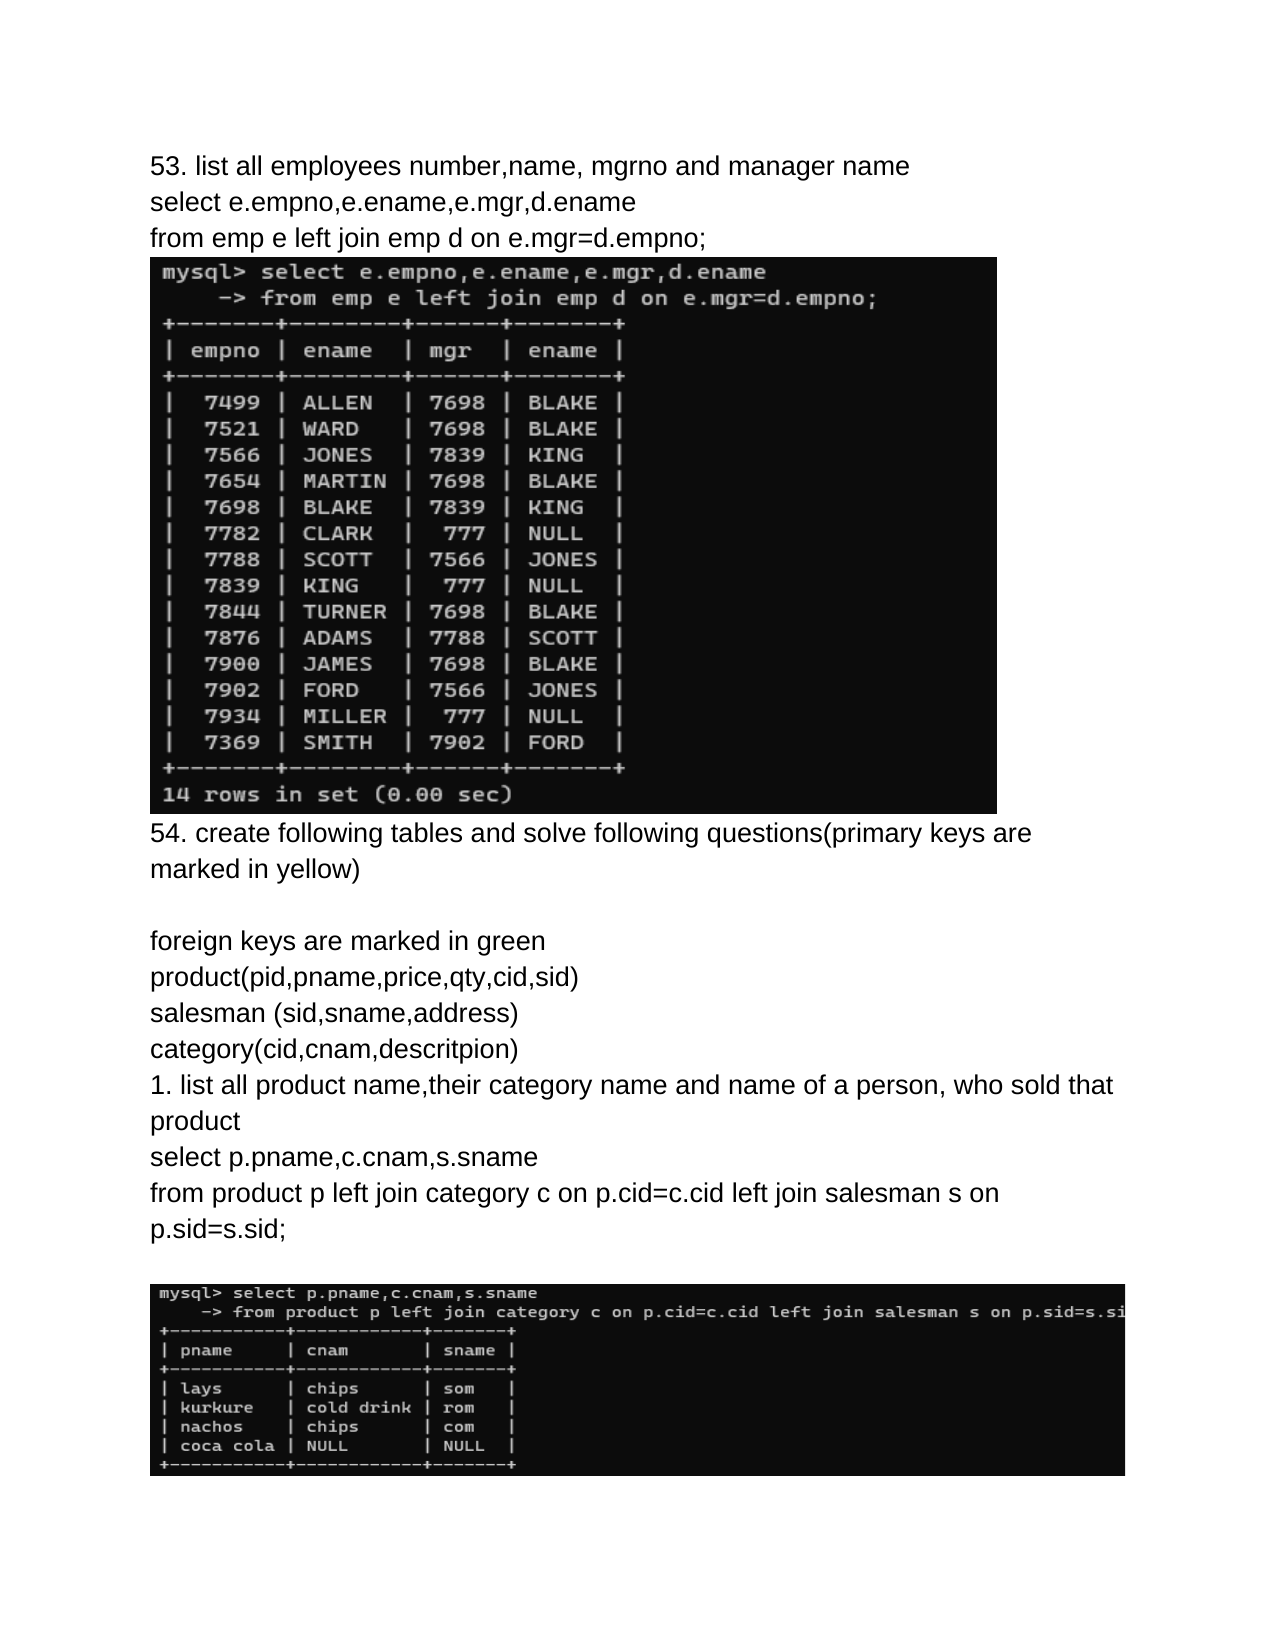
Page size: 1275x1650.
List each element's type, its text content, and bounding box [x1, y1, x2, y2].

text product(pid,pname,price,qty,cid,sid) [150, 961, 1125, 992]
text from emp e left join emp d on e.mgr=d.empno; [150, 222, 1125, 253]
text 1. list all product name,their category name and name of a person, who sold that product [150, 1069, 1125, 1136]
text select p.pname,c.cnam,s.sname [150, 1141, 1125, 1172]
text from product p left join category c on p.cid=c.cid left join salesman s on p.sid=s.sid; [150, 1177, 1125, 1244]
text foreign keys are marked in green [150, 925, 1125, 957]
text category(cid,cnam,descritpion) [150, 1033, 1125, 1064]
text 53. list all employees number,name, mgrno and manager name [150, 150, 1125, 181]
text select e.empno,e.ename,e.mgr,d.ename [150, 186, 1125, 217]
text 54. create following tables and solve following questions(primary keys are marked in yellow) [150, 817, 1125, 885]
picture [150, 257, 997, 814]
picture [150, 1284, 1125, 1476]
text salesman (sid,sname,address) [150, 997, 1125, 1028]
